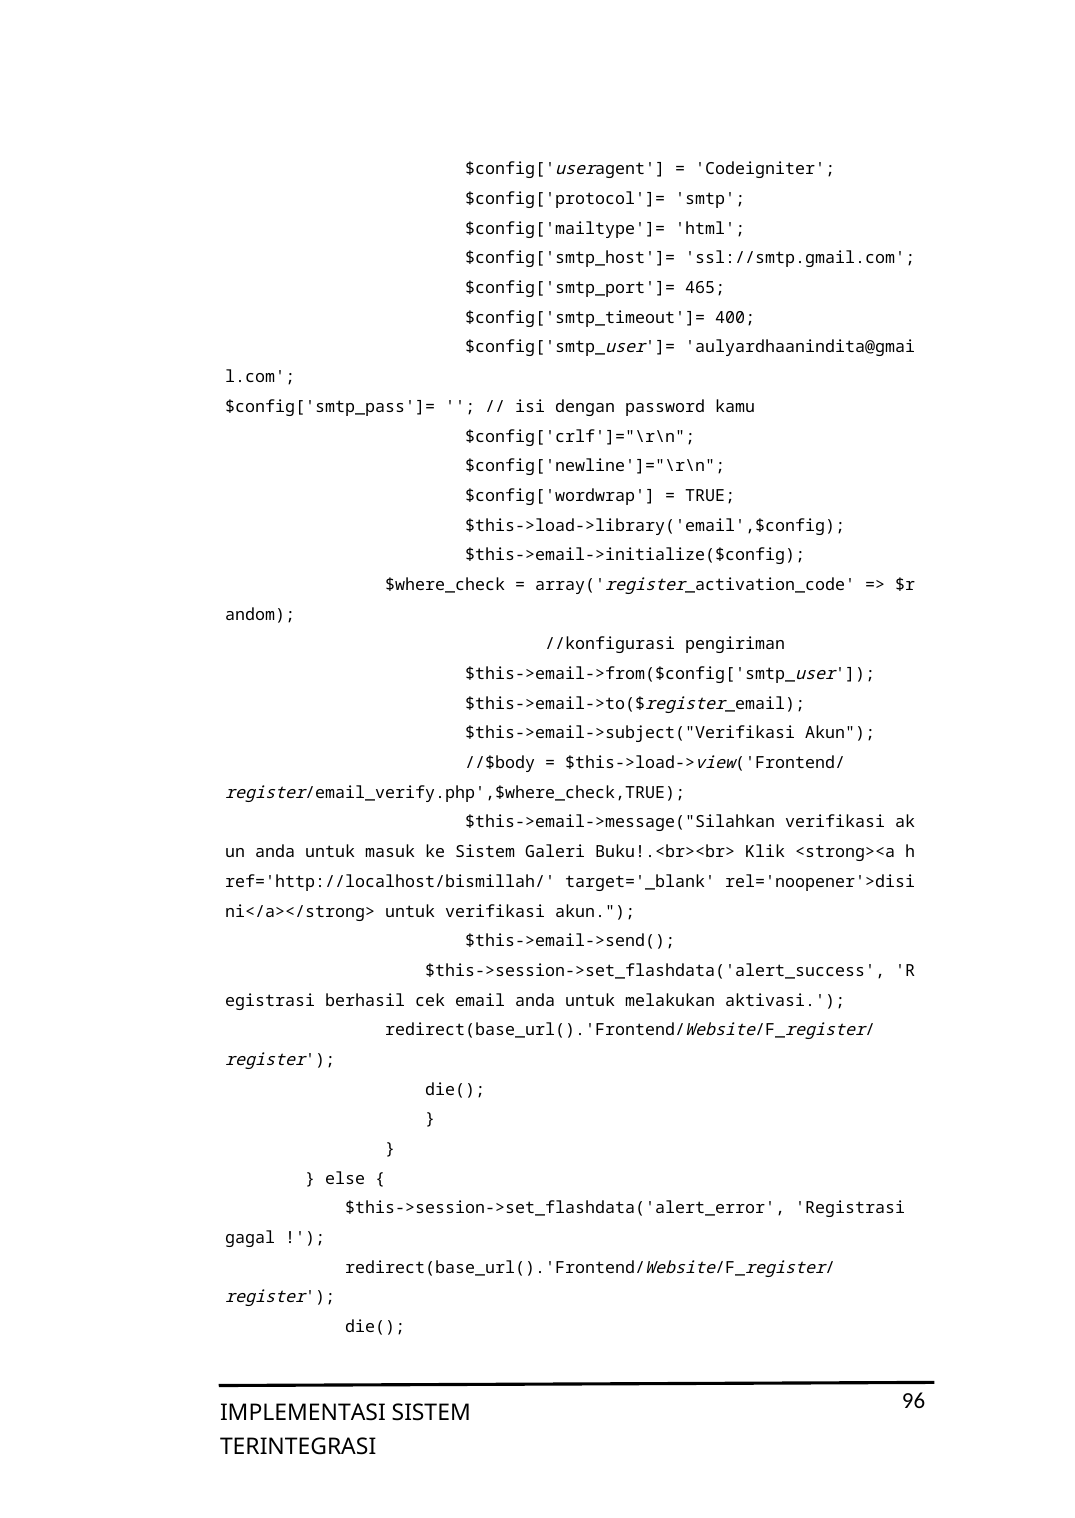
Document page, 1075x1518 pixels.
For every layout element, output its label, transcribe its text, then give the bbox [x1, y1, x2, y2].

text $config['smtp_port']= 465; [225, 269, 925, 298]
text //konfigurasi pengiriman [225, 625, 925, 655]
text } [225, 1130, 925, 1159]
text $config['crlf']="\r\n"; [225, 417, 925, 447]
text //$body = $this->load->view('Frontend/register/email_verify.php',$where_check,TRUE); [225, 744, 925, 803]
text $this->email->from($config['smtp_user']); [225, 655, 925, 684]
text $this->email->initialize($config); [225, 536, 925, 566]
text $config['useragent'] = 'Codeigniter'; [225, 150, 925, 180]
text redirect(base_url().'Frontend/Website/F_register/register'); [225, 1011, 925, 1070]
text } [225, 1100, 925, 1130]
text $this->session->set_flashdata('alert_success', 'Registrasi berhasil cek email anda untuk melakukan aktivasi.'); [225, 952, 925, 1011]
text $config['mailtype']= 'html'; [225, 209, 925, 239]
text $this->email->to($register_email); [225, 684, 925, 714]
text $this->email->message("Silahkan verifikasi akun anda untuk masuk ke Sistem Galeri Buku!.<br><br> Klik <strong><a href='http://localhost/bismillah/' target='_blank' rel='noopener'>disini</a></strong> untuk verifikasi akun."); [225, 803, 925, 922]
text $this->email->send(); [225, 922, 925, 952]
text $config['newline']="\r\n"; [225, 447, 925, 477]
text $this->email->subject("Verifikasi Akun"); [225, 714, 925, 744]
text $this->session->set_flashdata('alert_error', 'Registrasi gagal !'); [225, 1189, 925, 1248]
text die(); [225, 1308, 925, 1337]
text $config['wordwrap'] = TRUE; [225, 477, 925, 506]
text $config['smtp_timeout']= 400; [225, 298, 925, 328]
text $this->load->library('email',$config); [225, 506, 925, 536]
text $config['protocol']= 'smtp'; [225, 180, 925, 209]
text $config['smtp_user']= 'aulyardhaanindita@gmail.com'; $config['smtp_pass']= ''; // isi dengan password kamu [225, 328, 925, 417]
text } else { [225, 1159, 925, 1189]
text $config['smtp_host']= 'ssl://smtp.gmail.com'; [225, 239, 925, 269]
text die(); [225, 1070, 925, 1100]
text $where_check = array('register_activation_code' => $random); [225, 566, 925, 625]
text redirect(base_url().'Frontend/Website/F_register/register'); [225, 1248, 925, 1308]
